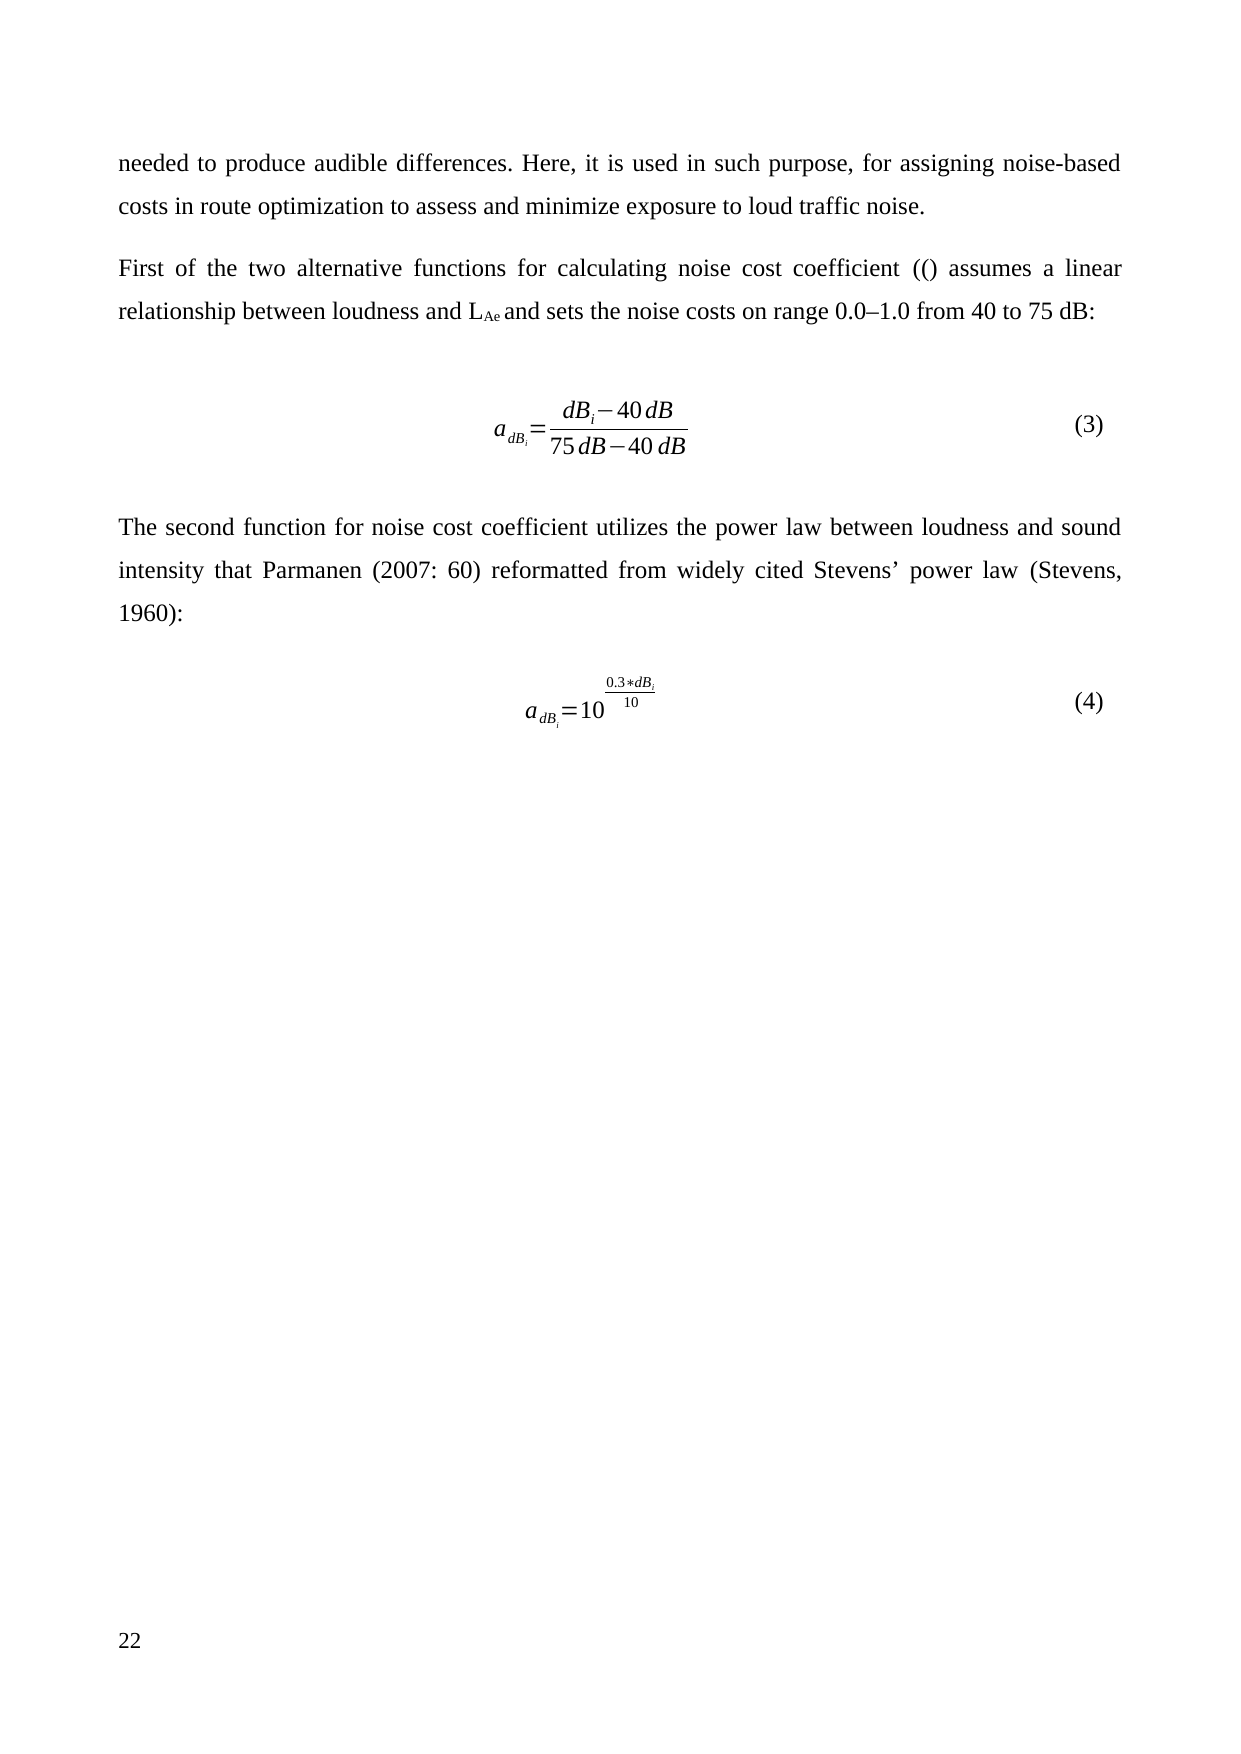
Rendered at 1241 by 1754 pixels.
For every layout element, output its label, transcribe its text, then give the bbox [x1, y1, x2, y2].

text The second function for noise cost coefficient utilizes the power law between loudness and sound intensity that Parmanen (2007: 60) reformatted from widely cited Stevens’ power law (Stevens, 1960): [118, 512, 1122, 627]
table_header [119, 661, 1063, 794]
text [118, 148, 1122, 219]
table_header [119, 359, 1063, 511]
text First of the two alternative functions for calculating noise cost coefficient (3) assumes a linear relationship between loudness and LAe and sets the noise costs on range 0.0–1.0 from 40 to 75 dB: [118, 253, 1122, 324]
